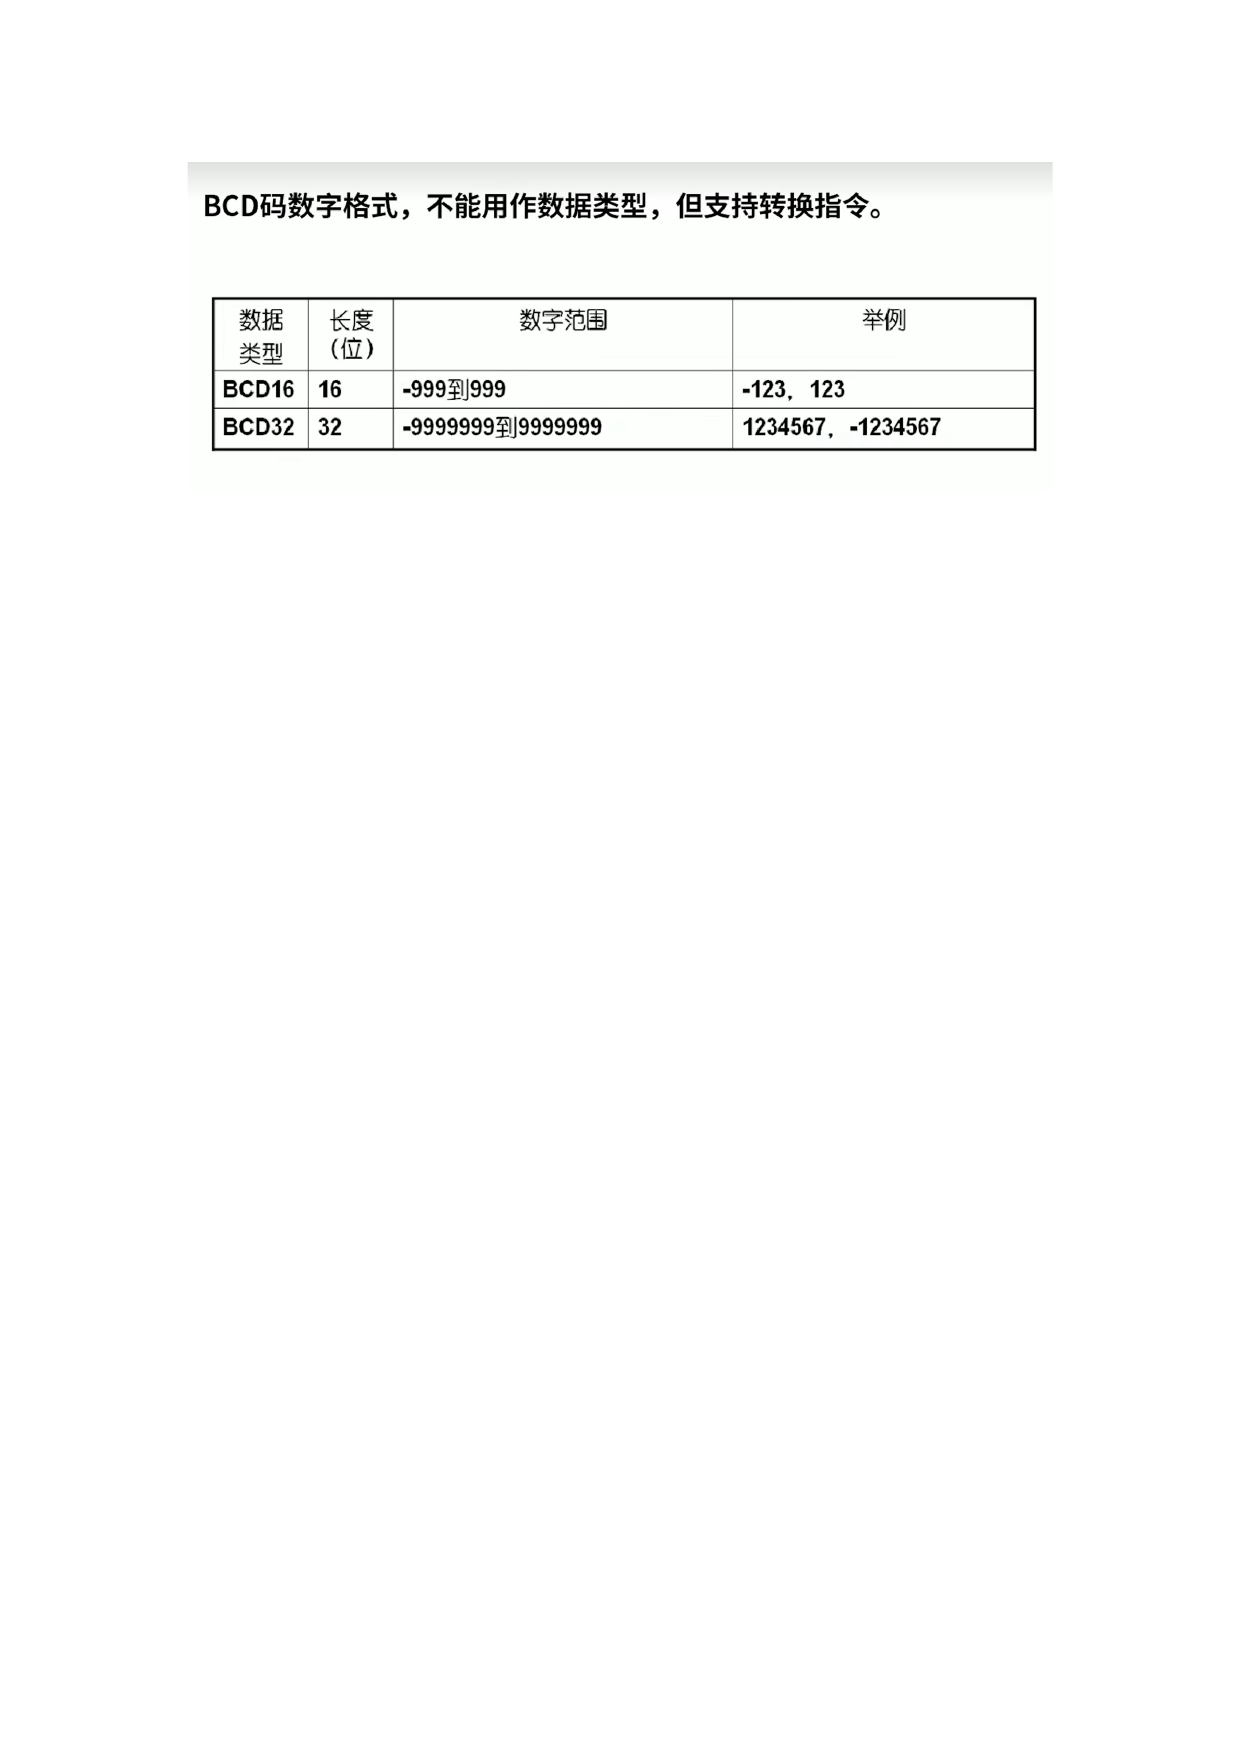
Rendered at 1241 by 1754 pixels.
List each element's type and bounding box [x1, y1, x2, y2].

picture [187, 162, 1053, 492]
